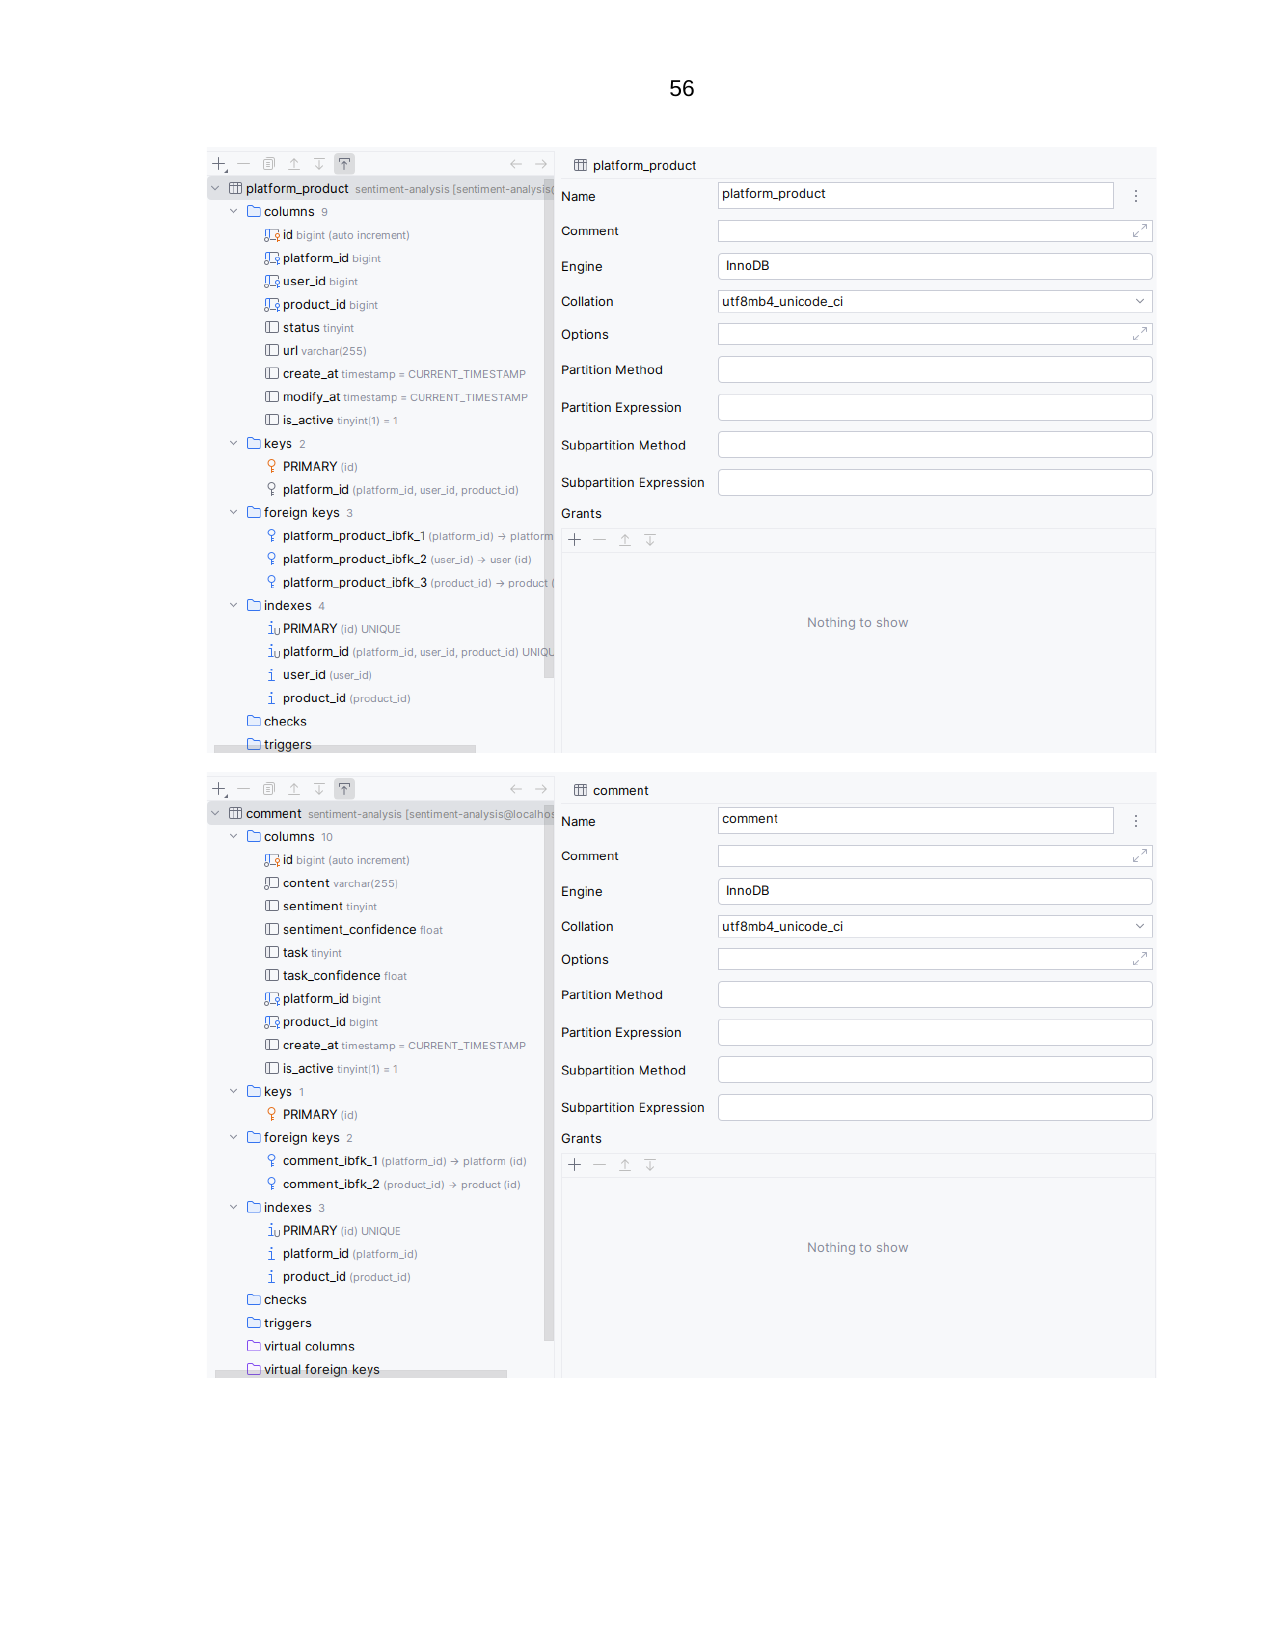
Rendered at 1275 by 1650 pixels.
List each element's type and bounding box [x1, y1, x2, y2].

picture [206, 772, 1157, 1378]
picture [206, 147, 1157, 753]
